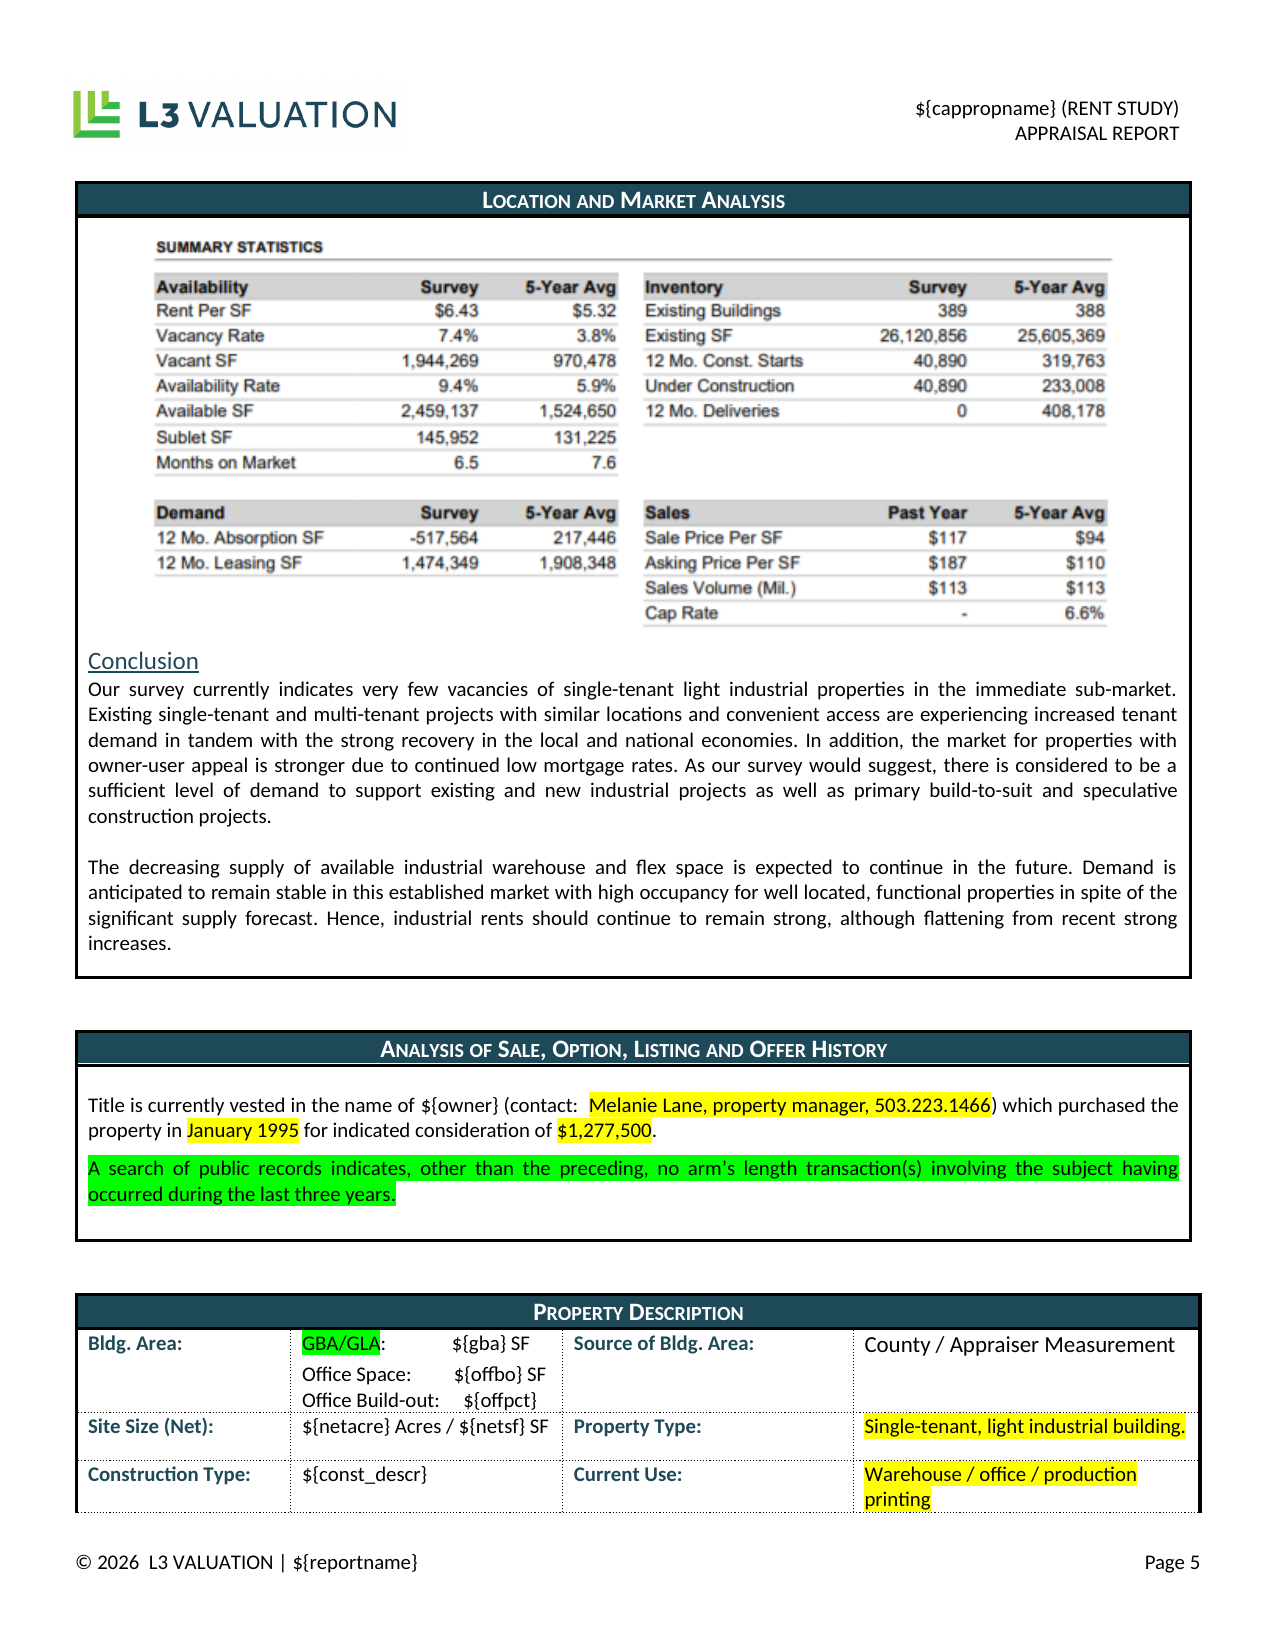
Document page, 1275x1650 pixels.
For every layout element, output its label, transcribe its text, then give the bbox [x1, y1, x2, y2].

picture [145, 230, 1122, 633]
table_cell Source of Bldg. Area: [563, 1330, 853, 1412]
table_cell [853, 1330, 1198, 1412]
table_cell Title is currently vested in the name of ${owner} (contact: Melanie Lane, property manager, 503.223.1466) which purchased the property in January 1995 for indicated consideration of $1,277,500. . [78, 1067, 1189, 1239]
table_cell Single-tenant, light industrial building. [853, 1412, 1198, 1460]
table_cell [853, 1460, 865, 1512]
table_cell ${netacre} Acres / ${netsf} SF [291, 1412, 562, 1460]
table_cell Site Size (Net): [78, 1412, 291, 1460]
table_cell Warehouse / office / production printing [931, 1460, 1198, 1512]
table_cell : ${gba} SF Office Space: ${offbo} SF Office Build-out: ${offpct} [291, 1330, 562, 1412]
picture [58, 75, 409, 153]
table_cell Bldg. Area: [78, 1330, 291, 1412]
table_cell Construction Type: [78, 1460, 291, 1512]
table_cell Property Type: [563, 1412, 853, 1460]
table_cell Current Use: [563, 1460, 853, 1512]
table_header Property Description [78, 1296, 1198, 1327]
table_header Location and Market Analysis [78, 184, 1189, 214]
table_cell ${const_descr} [291, 1460, 562, 1512]
table_header Analysis of Sale, Option, Listing and Offer History [78, 1033, 1189, 1063]
